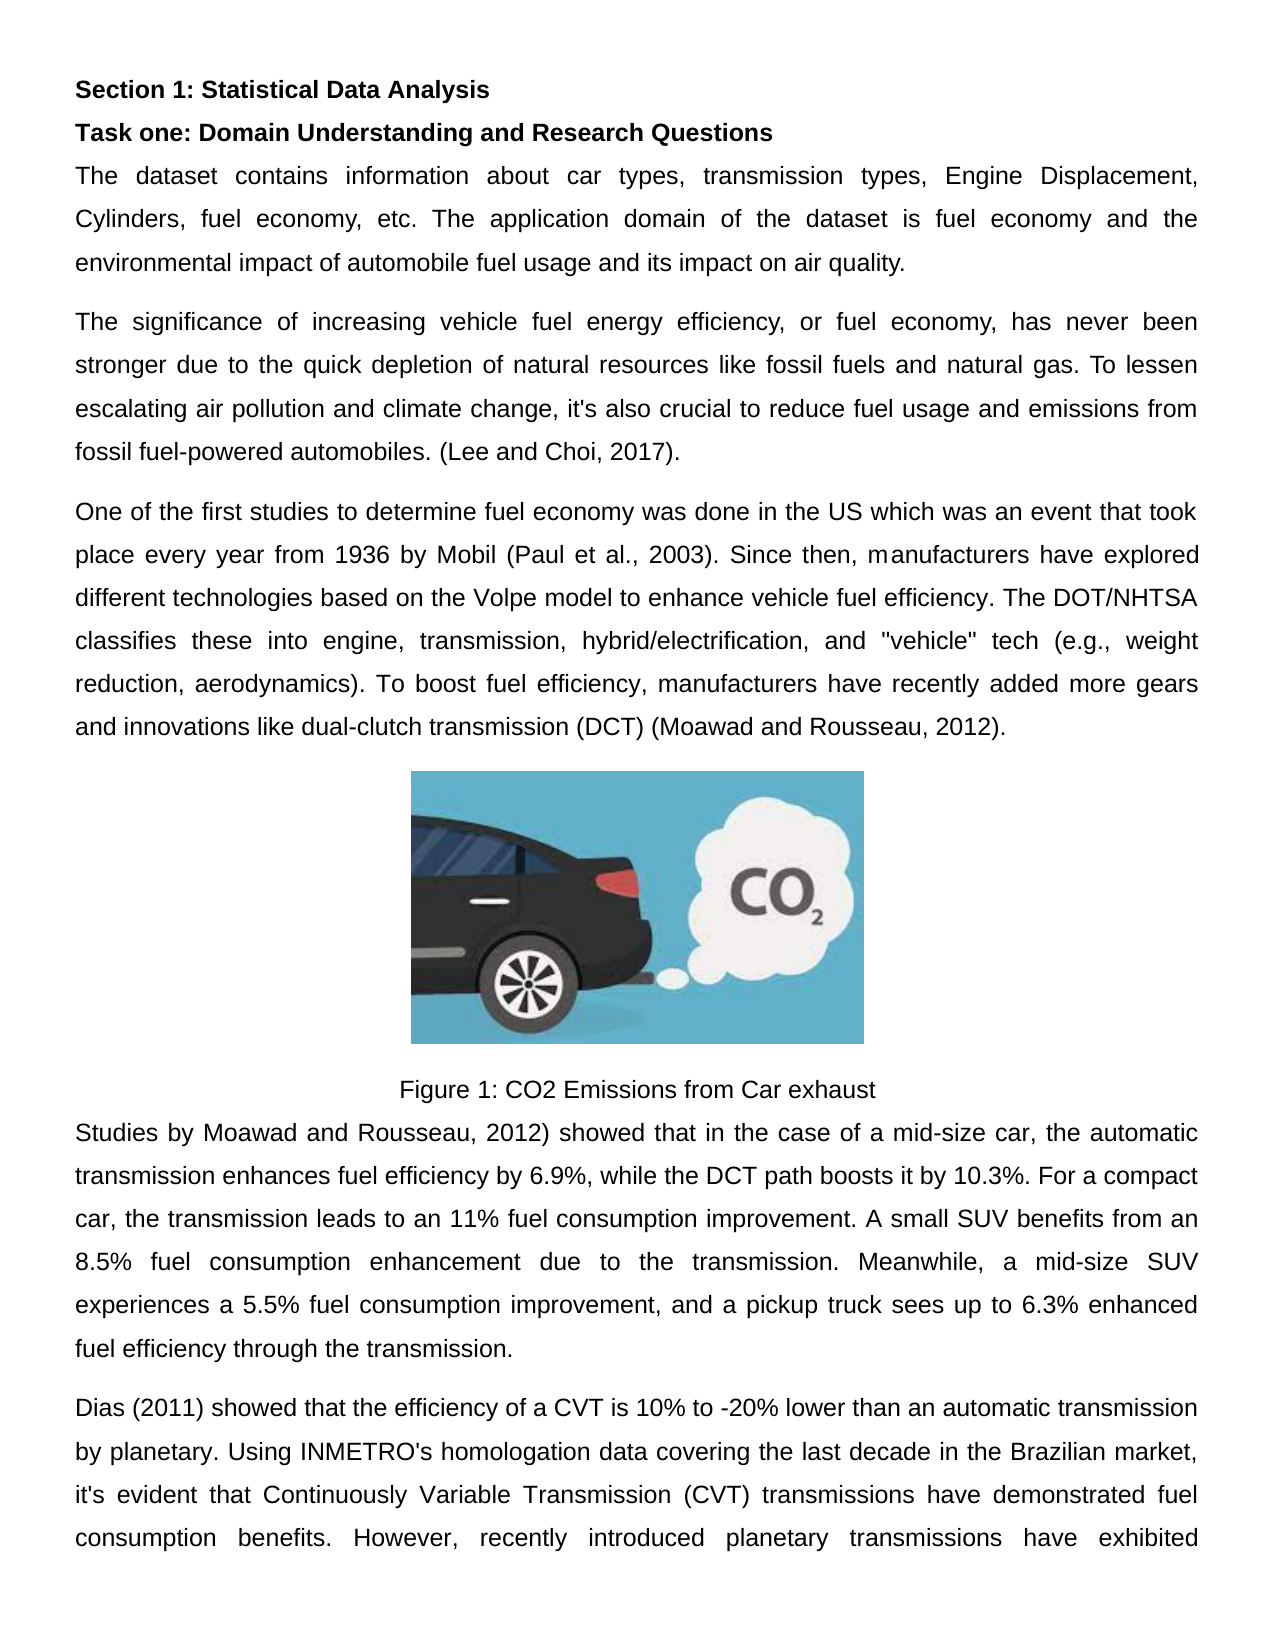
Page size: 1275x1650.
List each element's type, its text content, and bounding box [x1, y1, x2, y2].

text The dataset contains information about car types, transmission types, Engine Displacement, Cylinders, fuel economy, etc. The application domain of the dataset is fuel economy and the environmental impact of automobile fuel usage and its impact on air quality. [75, 161, 1200, 276]
text The significance of increasing vehicle fuel energy efficiency, or fuel economy, has never been stronger due to the quick depletion of natural resources like fossil fuels and natural gas. To lessen escalating air pollution and climate change, it's also crucial to reduce fuel usage and emissions from fossil fuel-powered automobiles. (Lee and Choi, 2017). [75, 307, 1200, 465]
text Section 1: Statistical Data Analysis [75, 75, 1200, 104]
text Figure 1: CO2 Emissions from Car exhaust [75, 1075, 1200, 1103]
text Studies by Moawad and Rousseau, 2012) showed that in the case of a mid-size car, the automatic transmission enhances fuel efficiency by 6.9%, while the DCT path boosts it by 10.3%. For a compact car, the transmission leads to an 11% fuel consumption improvement. A small SUV benefits from an 8.5% fuel consumption enhancement due to the transmission. Meanwhile, a mid-size SUV experiences a 5.5% fuel consumption improvement, and a pickup truck sees up to 6.3% enhanced fuel efficiency through the transmission. [75, 1118, 1200, 1362]
text Task one: Domain Understanding and Research Questions [75, 118, 1200, 147]
text One of the first studies to determine fuel economy was done in the US which was an event that took place every year from 1936 by Mobil (Paul et al., 2003). Since then, manufacturers have explored different technologies based on the Volpe model to enhance vehicle fuel efficiency. The DOT/NHTSA classifies these into engine, transmission, hybrid/electrification, and "vehicle" tech (e.g., weight reduction, aerodynamics). To boost fuel efficiency, manufacturers have recently added more gears and innovations like dual-clutch transmission (DCT) (Moawad and Rousseau, 2012). [75, 496, 1200, 741]
picture [411, 771, 864, 1044]
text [75, 1393, 1200, 1551]
